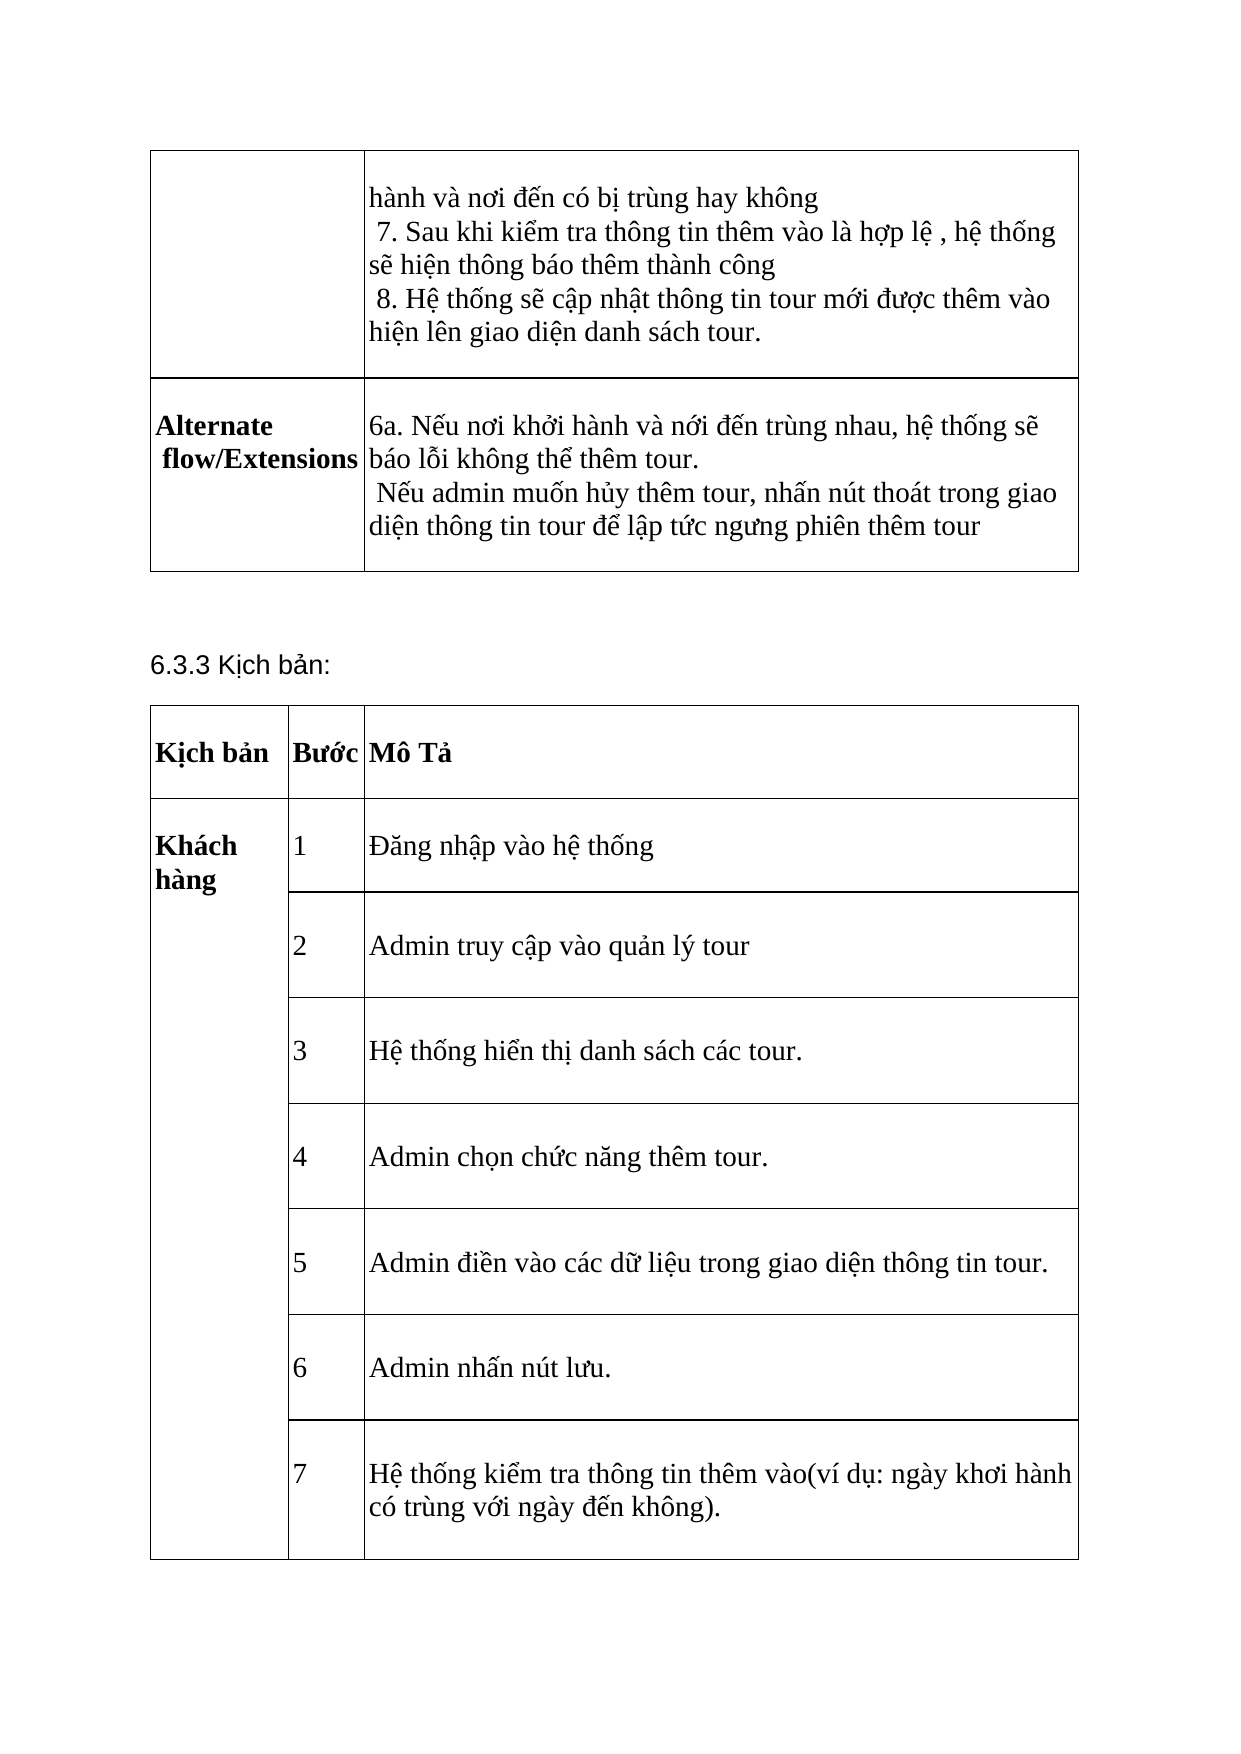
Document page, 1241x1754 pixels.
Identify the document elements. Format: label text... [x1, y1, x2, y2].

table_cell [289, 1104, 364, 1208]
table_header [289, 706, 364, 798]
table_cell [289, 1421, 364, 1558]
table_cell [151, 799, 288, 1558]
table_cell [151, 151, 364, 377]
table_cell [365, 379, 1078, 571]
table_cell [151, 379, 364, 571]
text 6.3.3 Kịch bản: [150, 649, 1090, 680]
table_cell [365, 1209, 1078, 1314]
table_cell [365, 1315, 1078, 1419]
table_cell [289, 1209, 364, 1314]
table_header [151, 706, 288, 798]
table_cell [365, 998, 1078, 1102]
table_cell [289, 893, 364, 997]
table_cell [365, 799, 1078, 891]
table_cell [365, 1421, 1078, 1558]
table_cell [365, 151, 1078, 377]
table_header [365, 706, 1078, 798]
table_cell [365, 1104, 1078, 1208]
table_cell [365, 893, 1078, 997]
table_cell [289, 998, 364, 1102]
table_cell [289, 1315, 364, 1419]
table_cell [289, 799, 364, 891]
